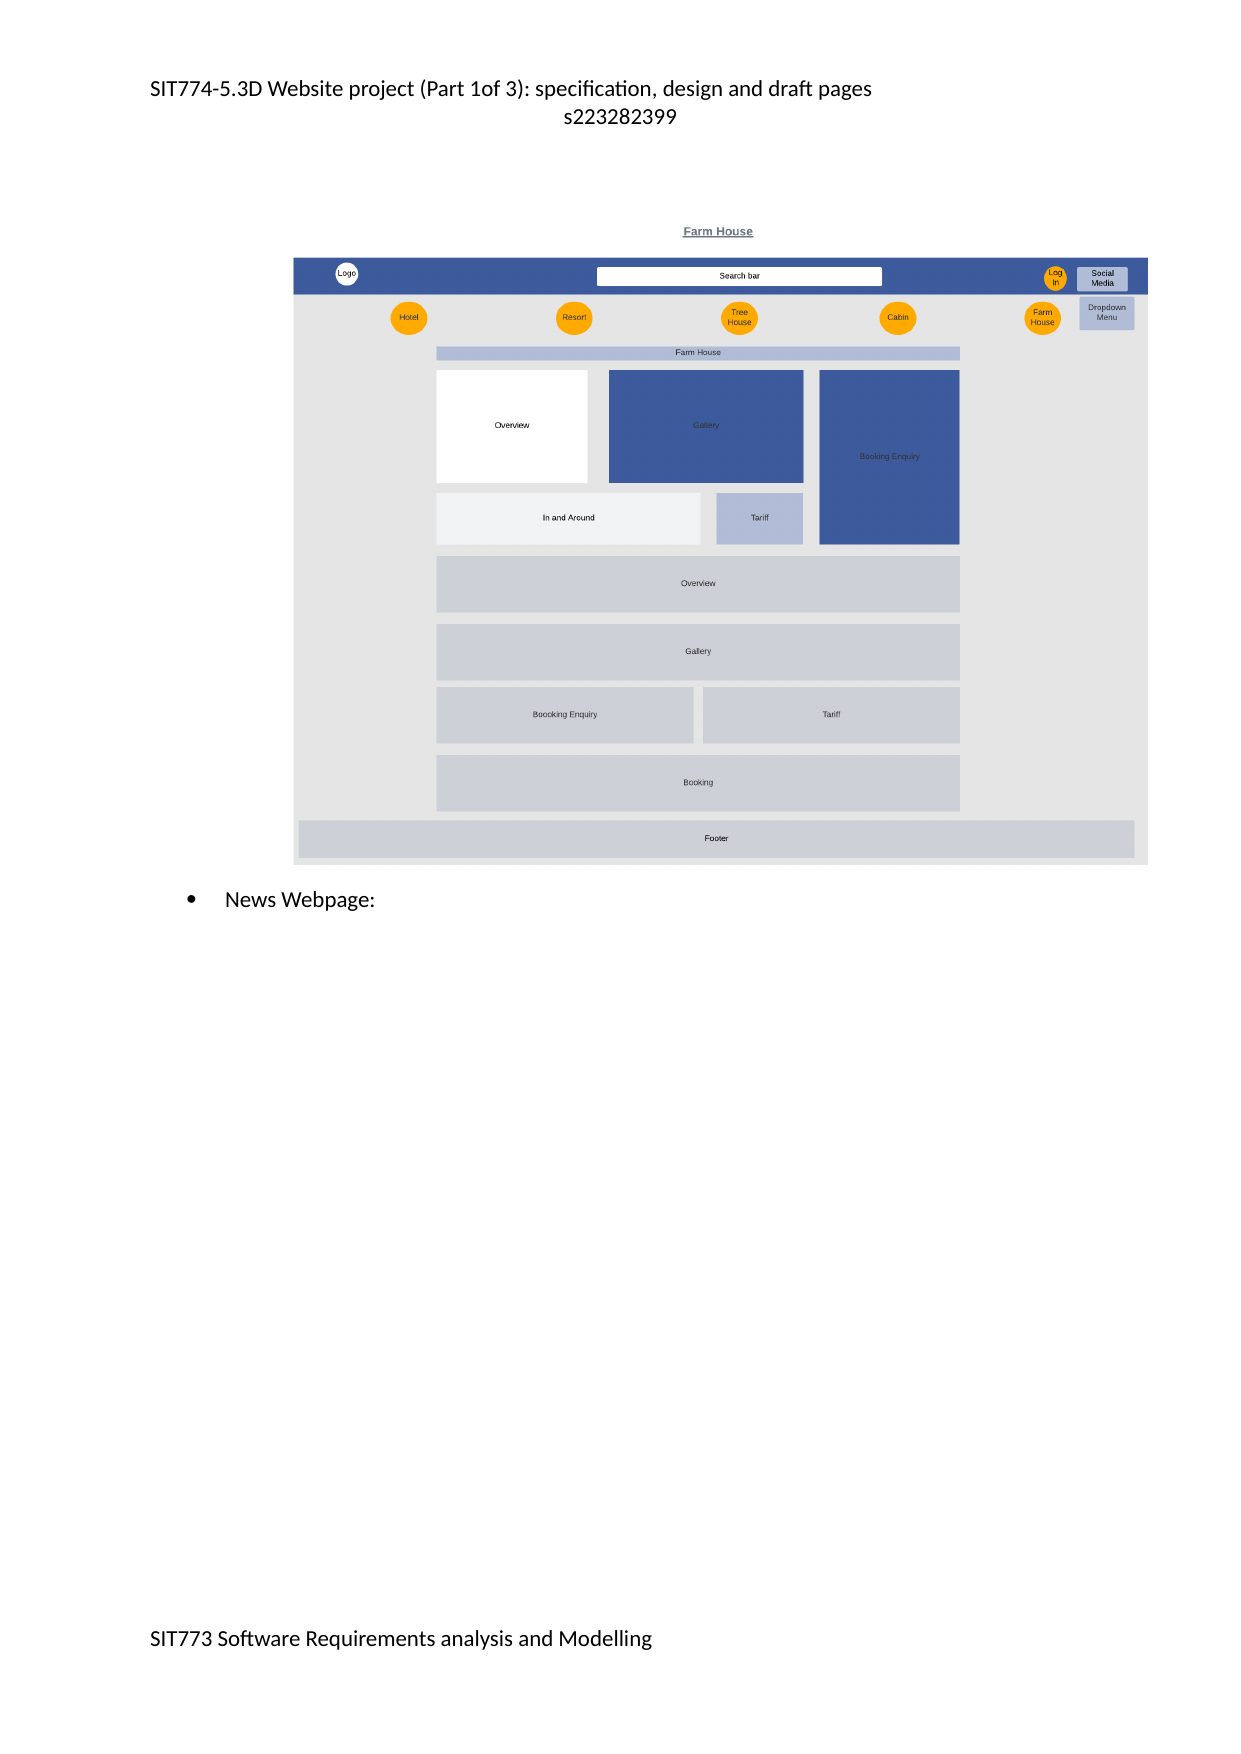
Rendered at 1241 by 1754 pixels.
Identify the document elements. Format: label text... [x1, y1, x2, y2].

list News Webpage: [187, 885, 1090, 913]
picture [225, 150, 1166, 883]
